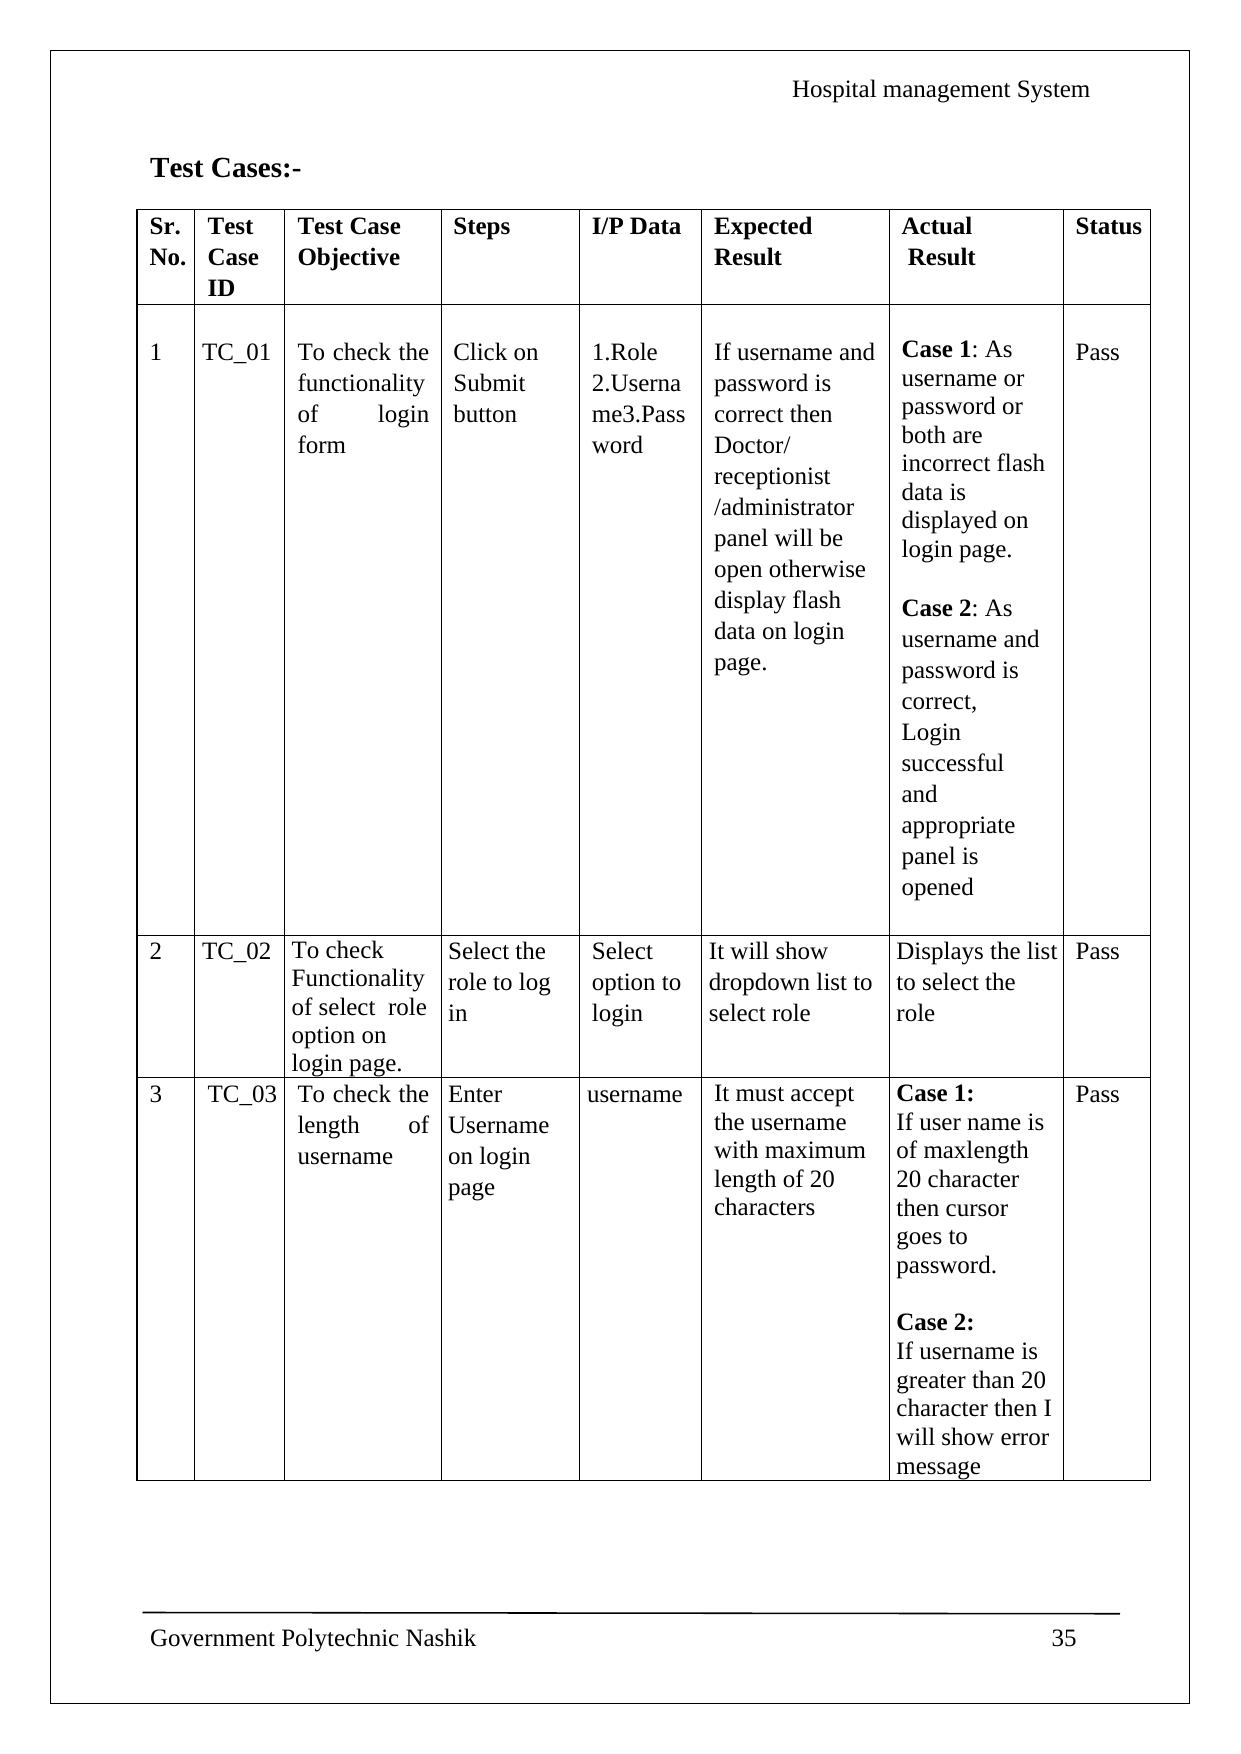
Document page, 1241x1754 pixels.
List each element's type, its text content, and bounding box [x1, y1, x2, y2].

table_cell 1 [138, 305, 194, 934]
table_header Status [1064, 210, 1150, 304]
table_header Test Case Objective [285, 210, 441, 304]
table_cell To check the functionality of login form [285, 305, 441, 934]
table_cell TC_03 [195, 1078, 284, 1480]
table_cell Pass [1064, 1078, 1150, 1480]
table_cell 1.Role 2.Username3.Password [580, 305, 701, 934]
table_cell To check the length of username [285, 1078, 441, 1480]
table_cell Select option to login [580, 936, 701, 1077]
table_header Expected Result [702, 210, 889, 304]
table_cell Click on Submit button [442, 305, 579, 934]
table_cell Enter Username on login page [442, 1078, 579, 1480]
table_header Test Case ID [195, 210, 284, 304]
table_cell To check Functionality of select role option on login page. [285, 936, 441, 1077]
table_cell Case 1: If user name is of maxlength 20 character then cursor goes to password. Case 2: If username is greater than 20 character then I will show error message [890, 1078, 1063, 1480]
text Test Cases:- [150, 150, 1090, 183]
table_cell Select the role to log in [442, 936, 579, 1077]
table_cell Displays the list to select the role [890, 936, 1063, 1077]
table_cell username [580, 1078, 701, 1480]
table_header I/P Data [580, 210, 701, 304]
table_cell 2 [138, 936, 194, 1077]
table_cell Pass [1064, 936, 1150, 1077]
table_cell It will show dropdown list to select role [702, 936, 889, 1077]
table_header Actual Result [890, 210, 1063, 304]
table_cell TC_02 [195, 936, 284, 1077]
table_header Sr. No. [138, 210, 194, 304]
table_header Steps [442, 210, 579, 304]
table_cell Case 1: As username or password or both are incorrect flash data is displayed on login page. Case 2: As username and password is correct, Login successful and appropriate panel is opened [890, 305, 1063, 934]
table_cell 3 [138, 1078, 194, 1480]
table_cell If username and password is correct then Doctor/receptionist /administrator panel will be open otherwise display flash data on login page. [702, 305, 889, 934]
table_cell Pass [1064, 305, 1150, 934]
table_cell TC_01 [195, 305, 284, 934]
table_cell It must accept the username with maximum length of 20 characters [702, 1078, 889, 1480]
